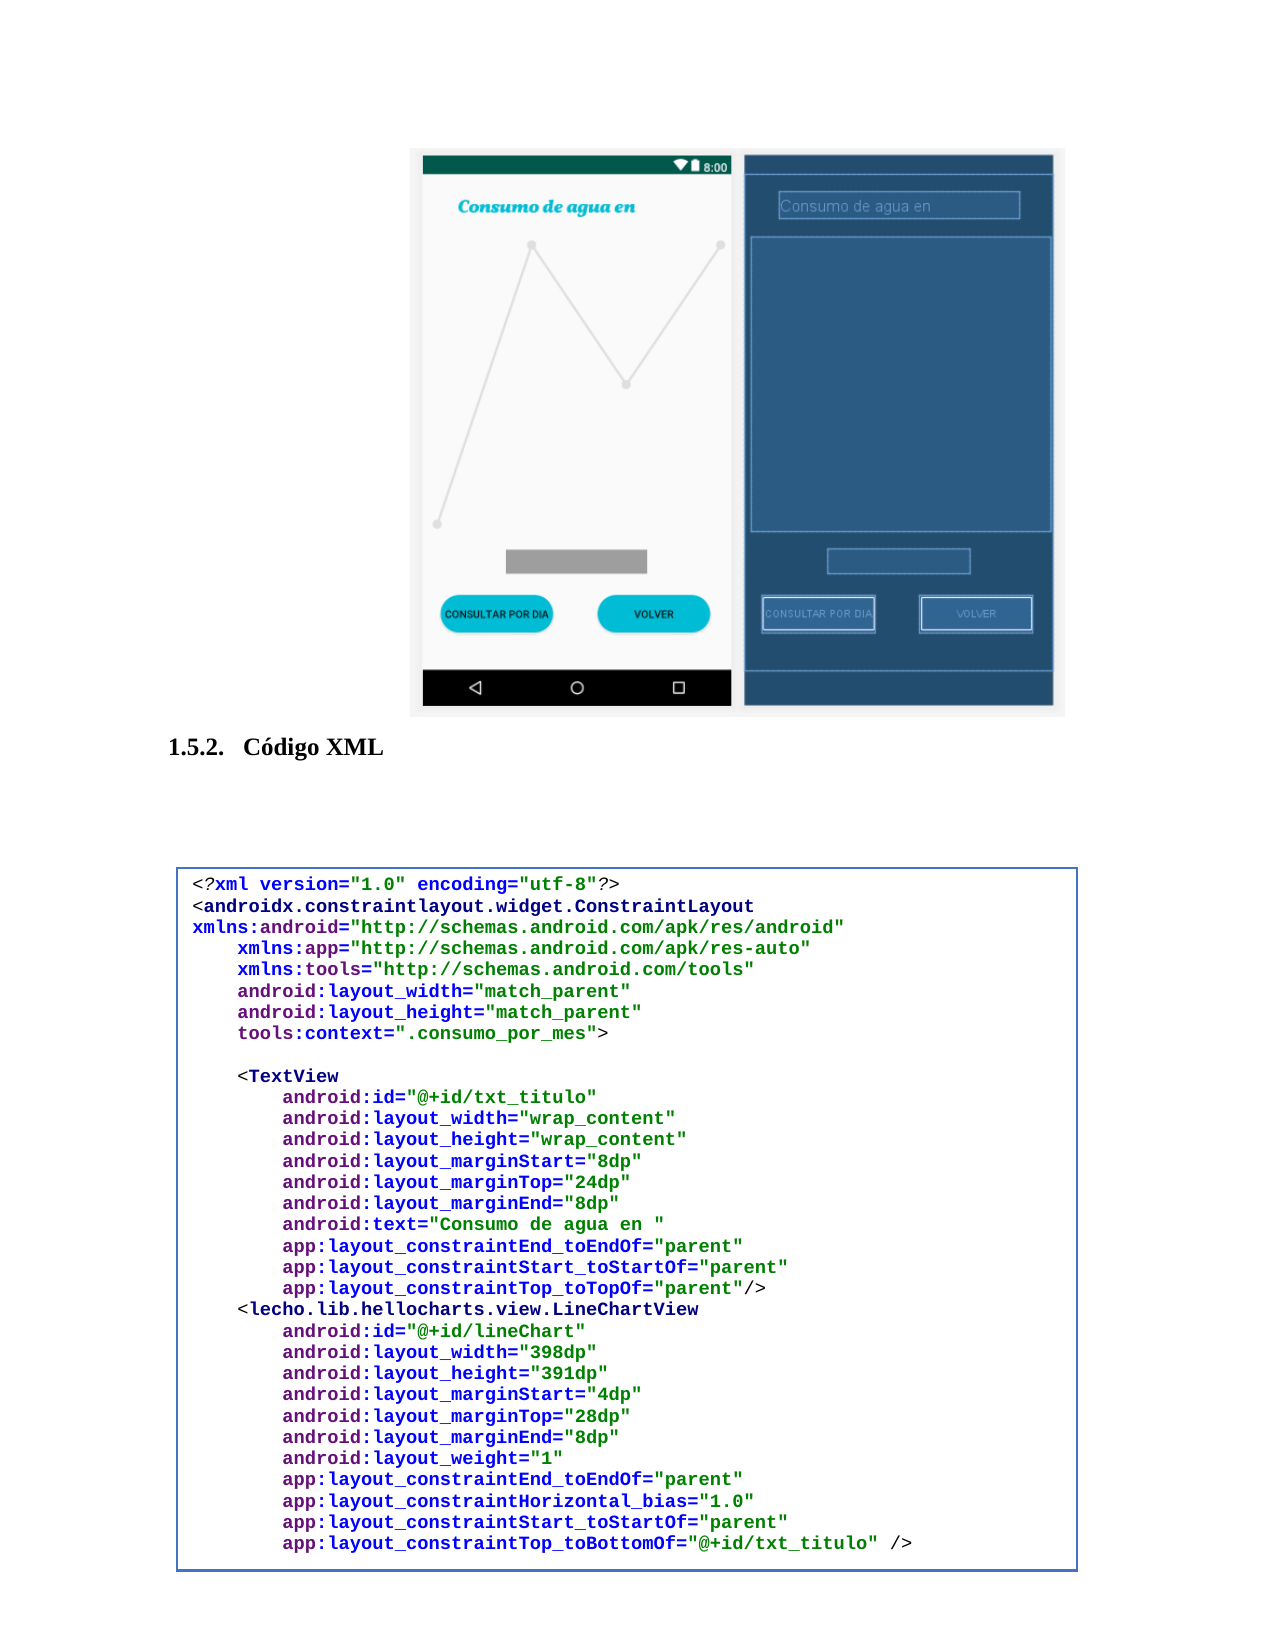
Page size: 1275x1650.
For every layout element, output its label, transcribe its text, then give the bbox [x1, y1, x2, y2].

list Código XML [168, 732, 1098, 760]
picture [410, 148, 1066, 717]
